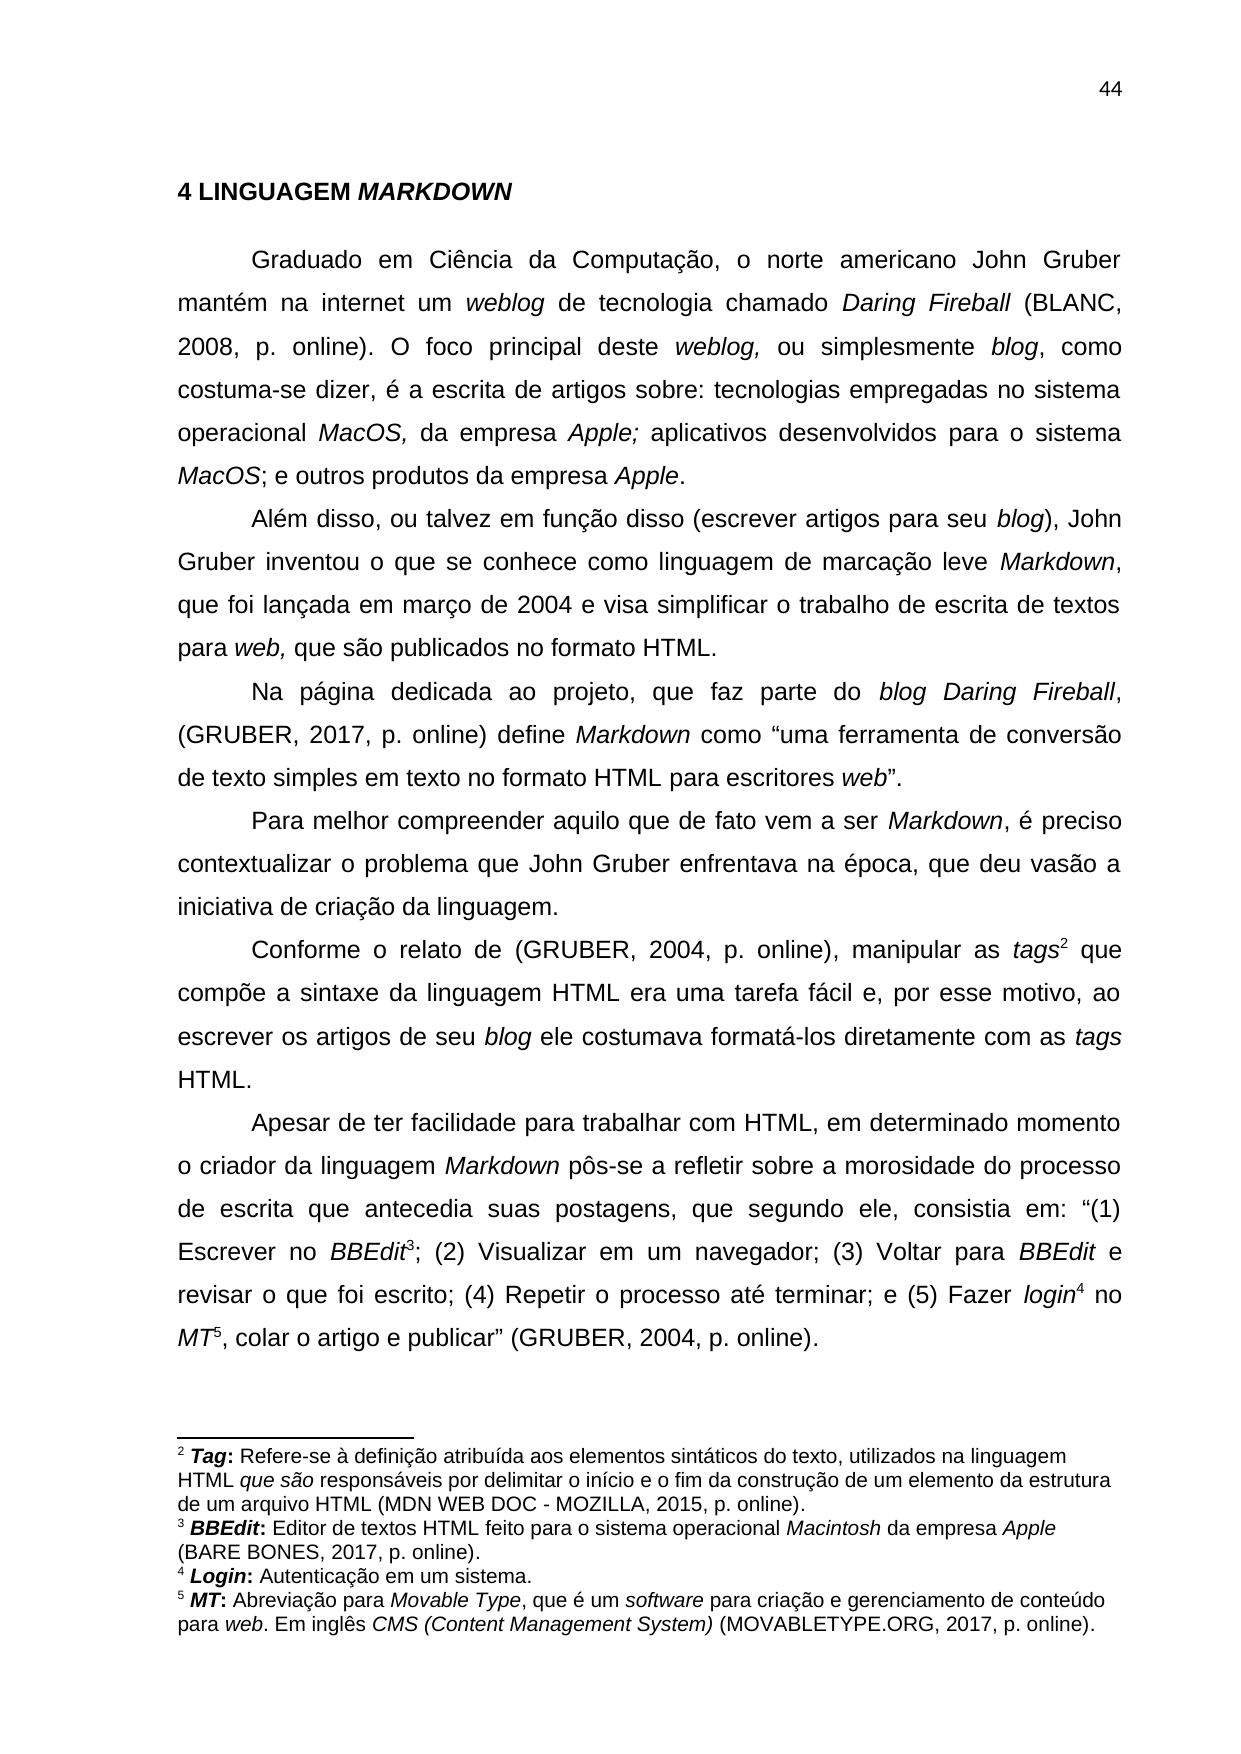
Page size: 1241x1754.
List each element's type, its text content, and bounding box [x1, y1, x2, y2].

text Graduado em Ciência da Computação, o norte americano John Gruber mantém na internet um weblog de tecnologia chamado Daring Fireball . O foco principal deste weblog, ou simplesmente blog, como costuma-se dizer, é a escrita de artigos sobre: tecnologias empregadas no sistema operacional MacOS, da empresa Apple; aplicativos desenvolvidos para o sistema MacOS; e outros produtos da empresa Apple. [177, 245, 1122, 490]
text Conforme o relato de , manipular as tags que compõe a sintaxe da linguagem HTML era uma tarefa fácil e, por esse motivo, ao escrever os artigos de seu blog ele costumava formatá-los diretamente com as tags HTML. [177, 935, 1122, 1093]
text Na página dedicada ao projeto, que faz parte do blog Daring Fireball, define Markdown como “uma ferramenta de conversão de texto simples em texto no formato HTML para escritores web”. [177, 677, 1122, 792]
text Apesar de ter facilidade para trabalhar com HTML, em determinado momento o criador da linguagem Markdown pôs-se a refletir sobre a morosidade do processo de escrita que antecedia suas postagens, que segundo ele, consistia em: “(1) Escrever no BBEdit; (2) Visualizar em um navegador; (3) Voltar para BBEdit e revisar o que foi escrito; (4) Repetir o processo até terminar; e (5) Fazer login no MT, colar o artigo e publicar” . [177, 1108, 1122, 1352]
text Para melhor compreender aquilo que de fato vem a ser Markdown, é preciso contextualizar o problema que John Gruber enfrentava na época, que deu vasão a iniciativa de criação da linguagem. [177, 806, 1122, 921]
text LINGUAGEM MARKDOWN [177, 177, 1122, 206]
text Além disso, ou talvez em função disso (escrever artigos para seu blog), John Gruber inventou o que se conhece como linguagem de marcação leve Markdown, que foi lançada em março de 2004 e visa simplificar o trabalho de escrita de textos para web, que são publicados no formato HTML. [177, 504, 1122, 662]
